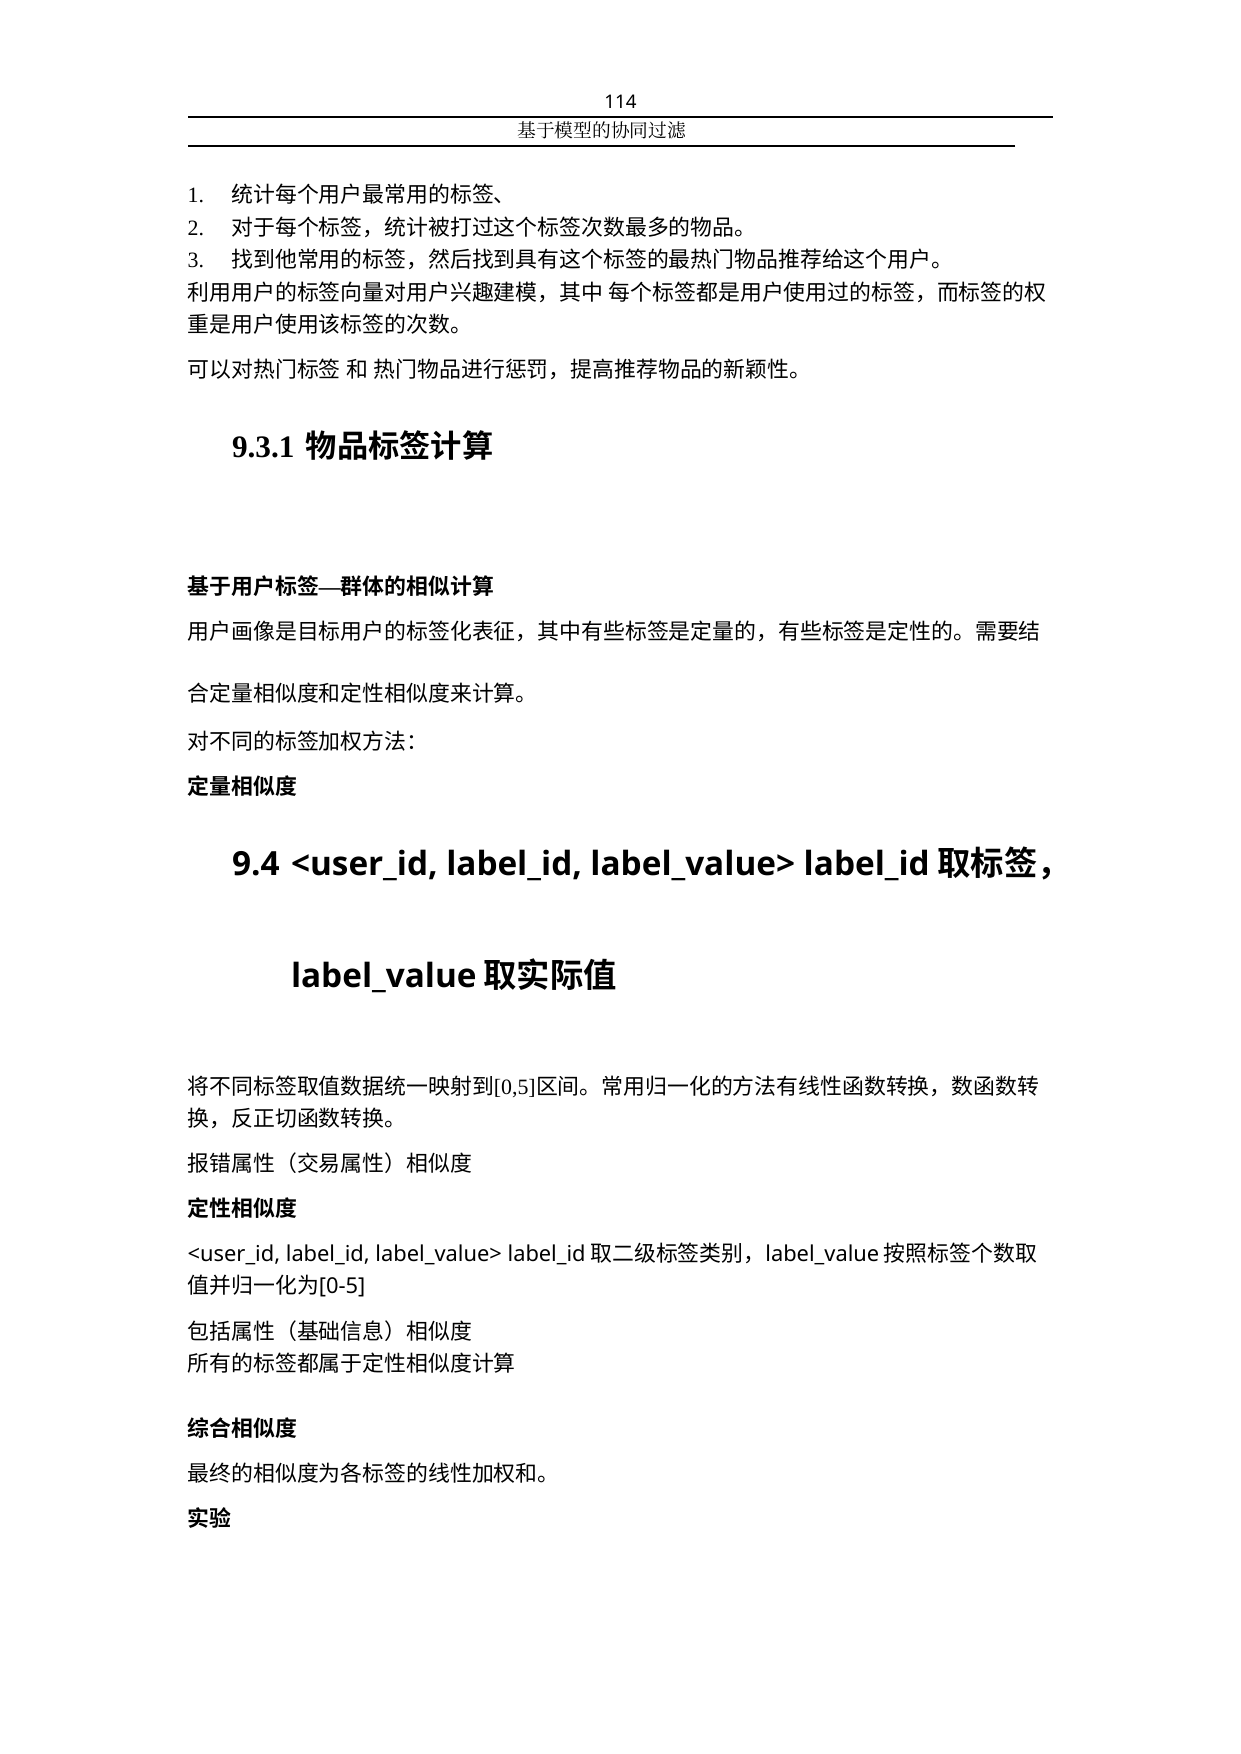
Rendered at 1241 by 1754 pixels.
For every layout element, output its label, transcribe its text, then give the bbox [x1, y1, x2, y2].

text 利用用户的标签向量对用户兴趣建模，其中 每个标签都是用户使用过的标签，而标签的权重是用户使用该标签的次数。 [187, 274, 1053, 339]
list 3. 找到他常用的标签，然后找到具有这个标签的最热门物品推荐给这个用户。 [187, 242, 1053, 274]
text 将不同标签取值数据统一映射到[0,5]区间。常用归一化的方法有线性函数转换，数函数转换，反正切函数转换。 [187, 1068, 1053, 1133]
text 最终的相似度为各标签的线性加权和。 [187, 1456, 1053, 1488]
text 报错属性（交易属性）相似度 [187, 1146, 1053, 1178]
list 2. 对于每个标签，统计被打过这个标签次数最多的物品。 [187, 209, 1053, 242]
text 基于用户标签—群体的相似计算 [187, 569, 1053, 601]
list 1. 统计每个用户最常用的标签、 [187, 177, 1053, 209]
text 定性相似度 [187, 1191, 1053, 1223]
text 可以对热门标签 和 热门物品进行惩罚，提高推荐物品的新颖性。 [187, 352, 1053, 384]
list 所有的标签都属于定性相似度计算 [187, 1346, 1053, 1378]
subtitle 物品标签计算 [232, 411, 1053, 476]
list 包括属性（基础信息）相似度 [187, 1313, 1053, 1346]
text <user_id, label_id, label_value> label_id取二级标签类别，label_value按照标签个数取值并归一化为[0-5] [187, 1236, 1053, 1301]
subtitle <user_id, label_id, label_value> label_id取标签，label_value取实际值 [232, 828, 1053, 1006]
text 用户画像是目标用户的标签化表征，其中有些标签是定量的，有些标签是定性的。需要结合定量相似度和定性相似度来计算。 [187, 614, 1053, 711]
text 综合相似度 [187, 1411, 1053, 1443]
text 定量相似度 [187, 769, 1053, 801]
text 对不同的标签加权方法： [187, 724, 1053, 756]
text 实验 [187, 1501, 1053, 1533]
